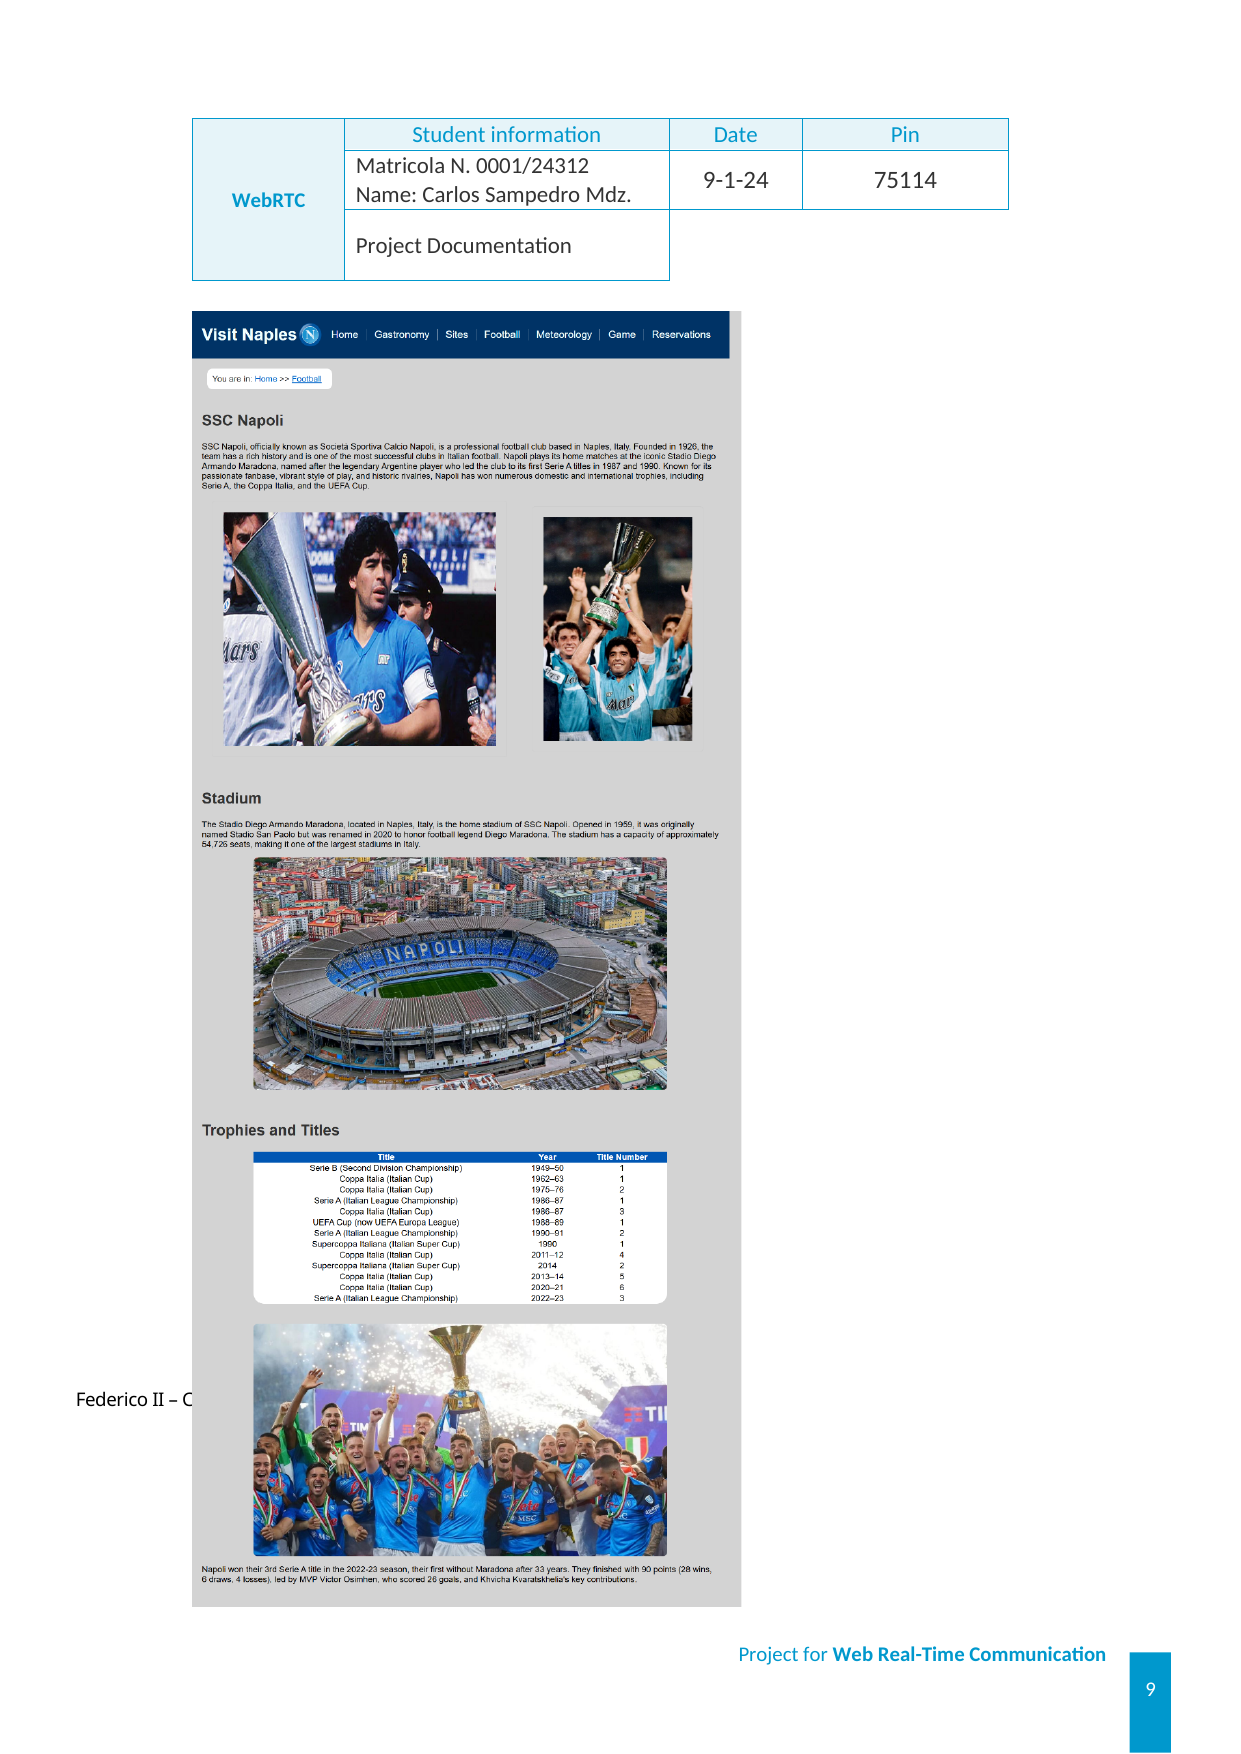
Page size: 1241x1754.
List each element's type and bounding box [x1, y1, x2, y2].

picture [192, 311, 742, 1607]
